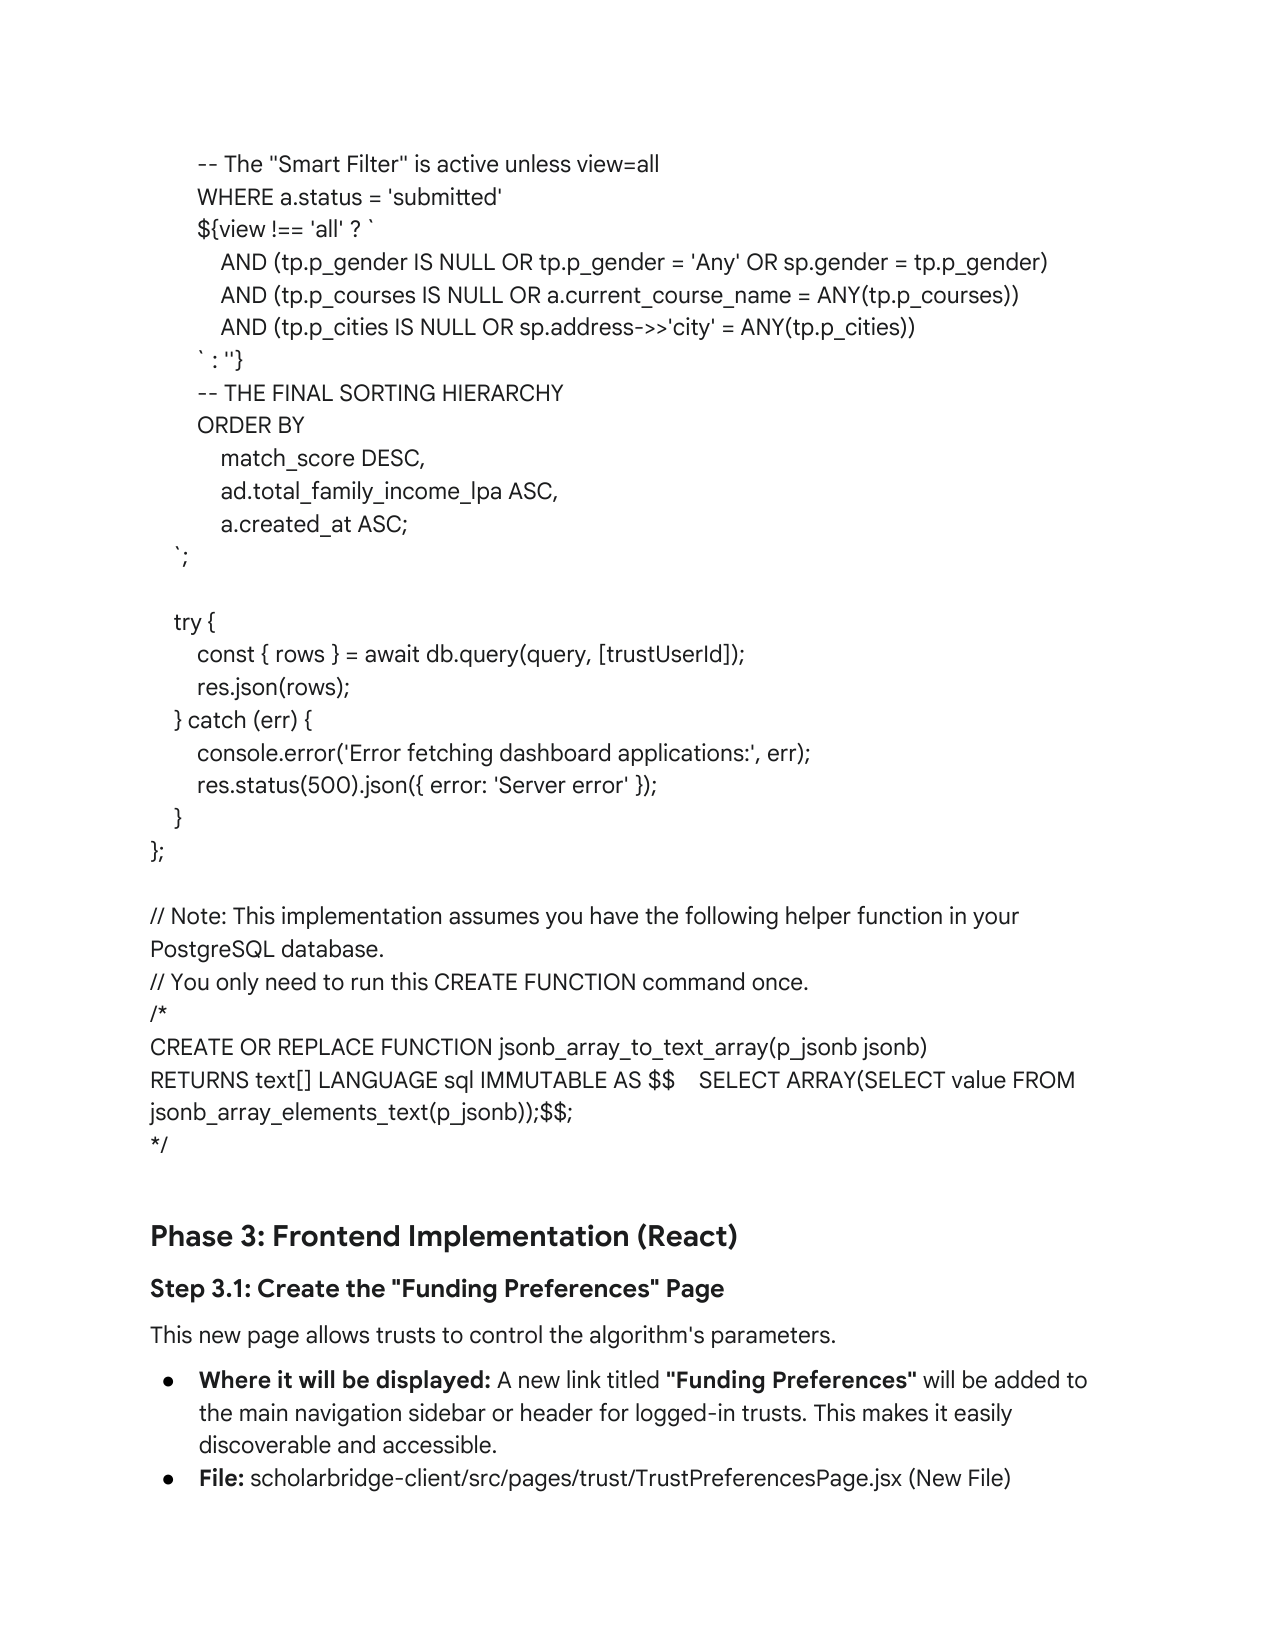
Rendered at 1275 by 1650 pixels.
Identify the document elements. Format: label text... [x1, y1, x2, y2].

subtitle Step 3.1: Create the "Funding Preferences" Page [150, 1273, 1125, 1304]
subtitle Phase 3: Frontend Implementation (React) [150, 1219, 1125, 1255]
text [150, 150, 1125, 1190]
list File: scholarbridge-client/src/pages/trust/TrustPreferencesPage.jsx (New File) [161, 1464, 1125, 1493]
text This new page allows trusts to control the algorithm's parameters. [150, 1321, 1125, 1350]
list Where it will be displayed: A new link titled "Funding Preferences" will be added to the main navigation sidebar or header for logged-in trusts. This makes it easily discoverable and accessible. [161, 1366, 1125, 1460]
